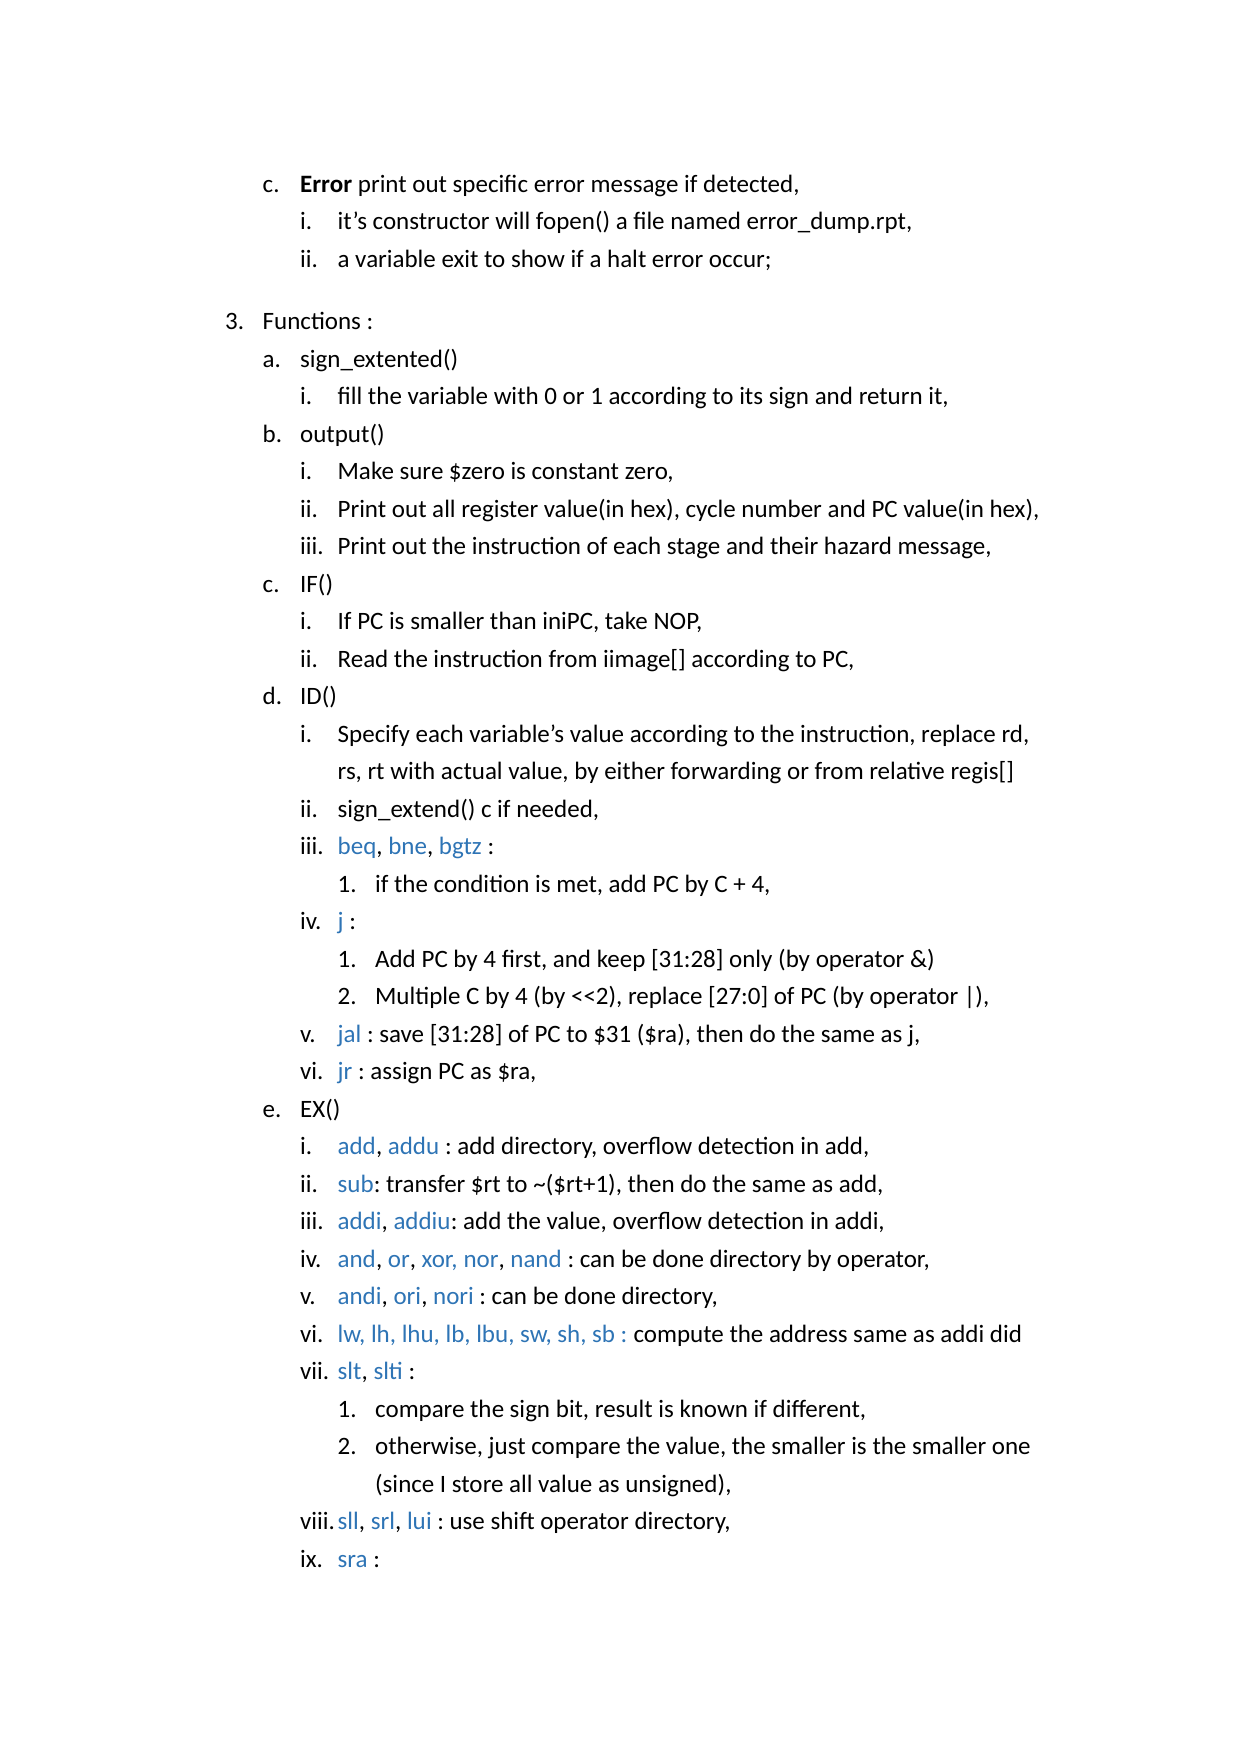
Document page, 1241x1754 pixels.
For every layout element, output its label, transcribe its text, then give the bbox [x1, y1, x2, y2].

list sra : [300, 1539, 1053, 1577]
list jr : assign PC as $ra, [300, 1052, 1053, 1089]
list Print out the instruction of each stage and their hazard message, [300, 527, 1053, 564]
list Error print out specific error message if detected, [262, 164, 1053, 202]
list add, addu : add directory, overflow detection in add, [300, 1127, 1053, 1164]
list sll, srl, lui : use shift operator directory, [300, 1502, 1053, 1539]
list IF() [262, 564, 1053, 602]
list output() [262, 414, 1053, 452]
list sub: transfer $rt to ~($rt+1), then do the same as add, [300, 1164, 1053, 1202]
list if the condition is met, add PC by C + 4, [337, 864, 1053, 902]
list Specify each variable’s value according to the instruction, replace rd, rs, rt with actual value, by either forwarding or from relative regis[] [300, 714, 1053, 789]
list and, or, xor, nor, nand : can be done directory by operator, [300, 1239, 1053, 1277]
list EX() [262, 1089, 1053, 1127]
list andi, ori, nori : can be done directory, [300, 1277, 1053, 1314]
list lw, lh, lhu, lb, lbu, sw, sh, sb : compute the address same as addi did [300, 1314, 1053, 1352]
list slt, slti : [300, 1352, 1053, 1389]
list ID() [262, 677, 1053, 714]
list Add PC by 4 first, and keep [31:28] only (by operator &) [337, 939, 1053, 977]
list Make sure $zero is constant zero, [300, 452, 1053, 489]
list Multiple C by 4 (by <<2), replace [27:0] of PC (by operator |), [337, 977, 1053, 1014]
list sign_extented() [262, 339, 1053, 377]
list beq, bne, bgtz : [300, 827, 1053, 864]
list addi, addiu: add the value, overflow detection in addi, [300, 1202, 1053, 1239]
list j : [300, 902, 1053, 939]
list it’s constructor will fopen() a file named error_dump.rpt, [300, 202, 1053, 239]
list jal : save [31:28] of PC to $31 ($ra), then do the same as j, [300, 1014, 1053, 1052]
list Print out all register value(in hex), cycle number and PC value(in hex), [300, 489, 1053, 527]
list sign_extend() c if needed, [300, 789, 1053, 827]
list If PC is smaller than iniPC, take NOP, [300, 602, 1053, 639]
list fill the variable with 0 or 1 according to its sign and return it, [300, 377, 1053, 414]
list otherwise, just compare the value, the smaller is the smaller one (since I store all value as unsigned), [337, 1427, 1053, 1502]
list compare the sign bit, result is known if different, [337, 1389, 1053, 1427]
list Read the instruction from iimage[] according to PC, [300, 639, 1053, 677]
list a variable exit to show if a halt error occur; [300, 239, 1053, 277]
list Functions : [225, 302, 1053, 339]
